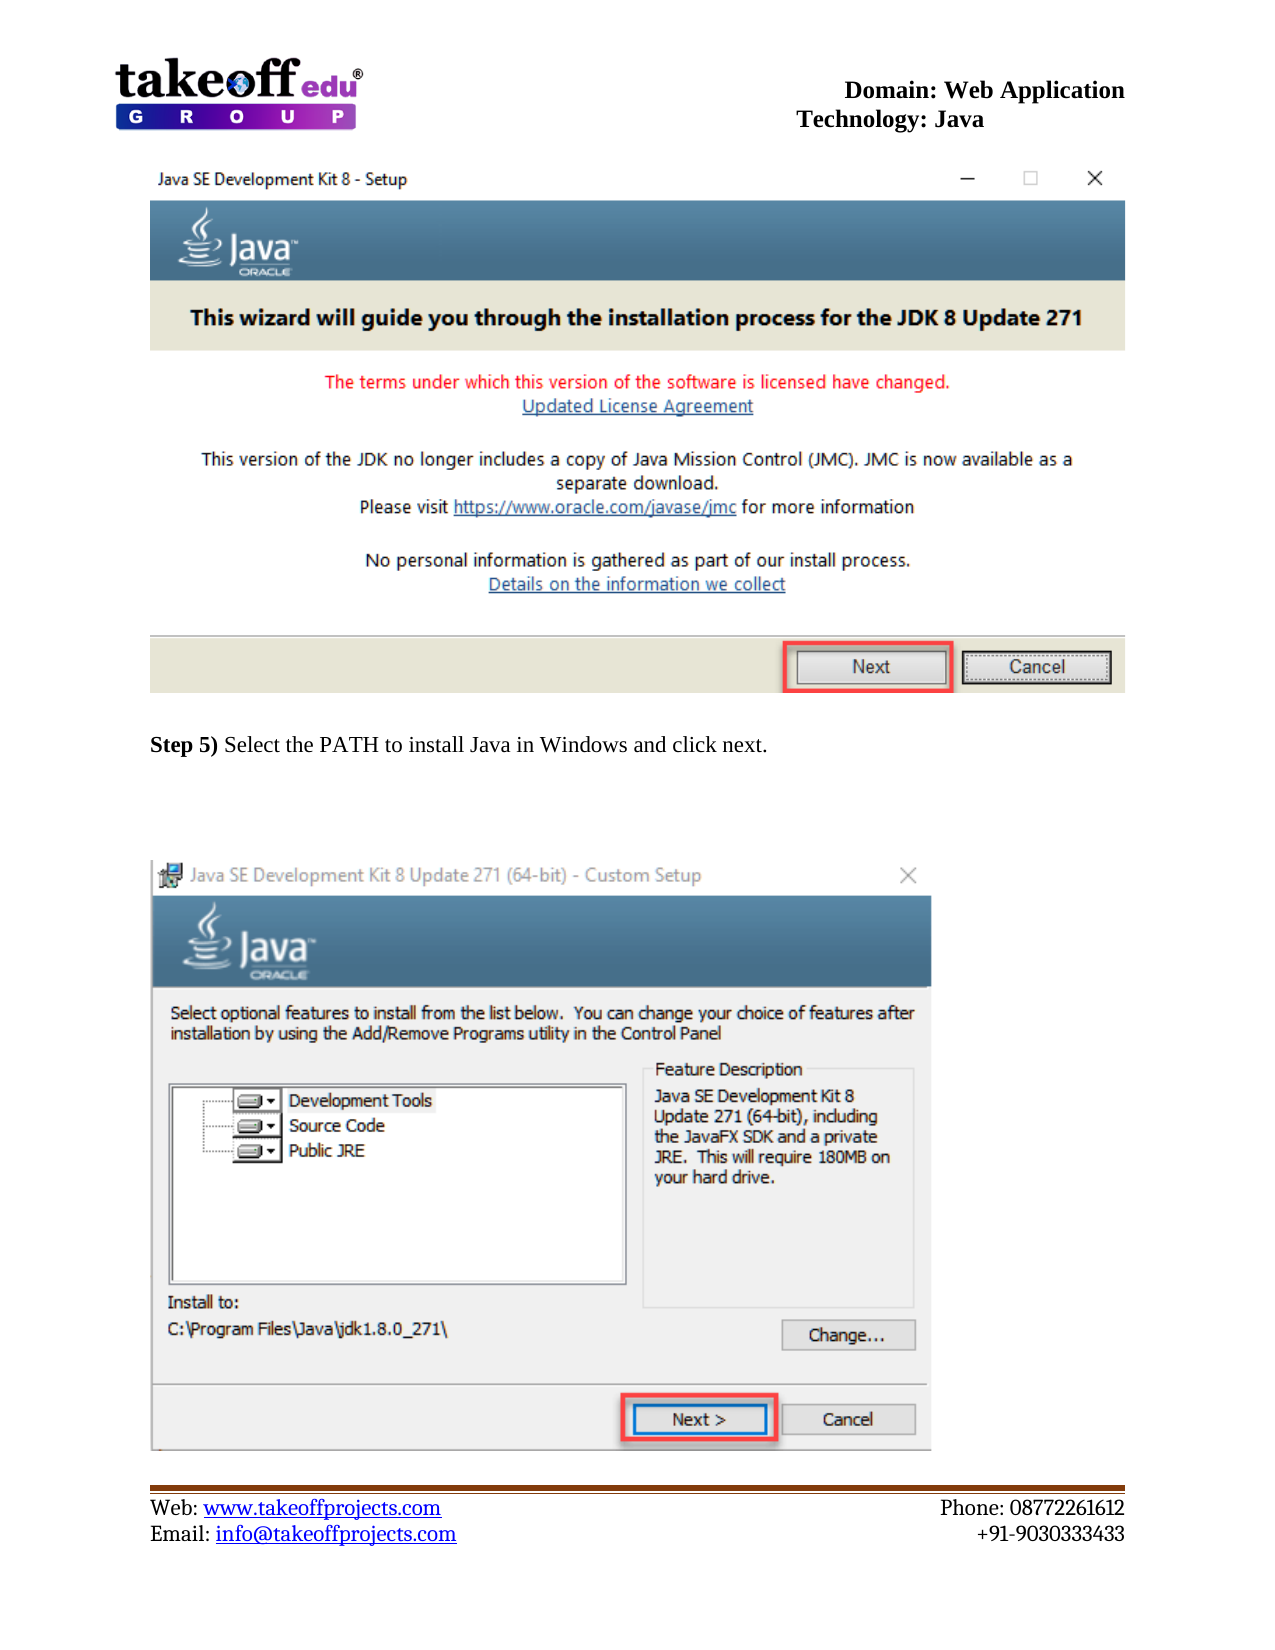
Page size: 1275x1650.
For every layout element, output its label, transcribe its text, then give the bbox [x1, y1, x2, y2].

picture [150, 860, 932, 1451]
picture [150, 160, 1125, 693]
text Step 5) Select the PATH to install Java in Windows and click next. [150, 731, 1125, 758]
picture [112, 53, 366, 140]
